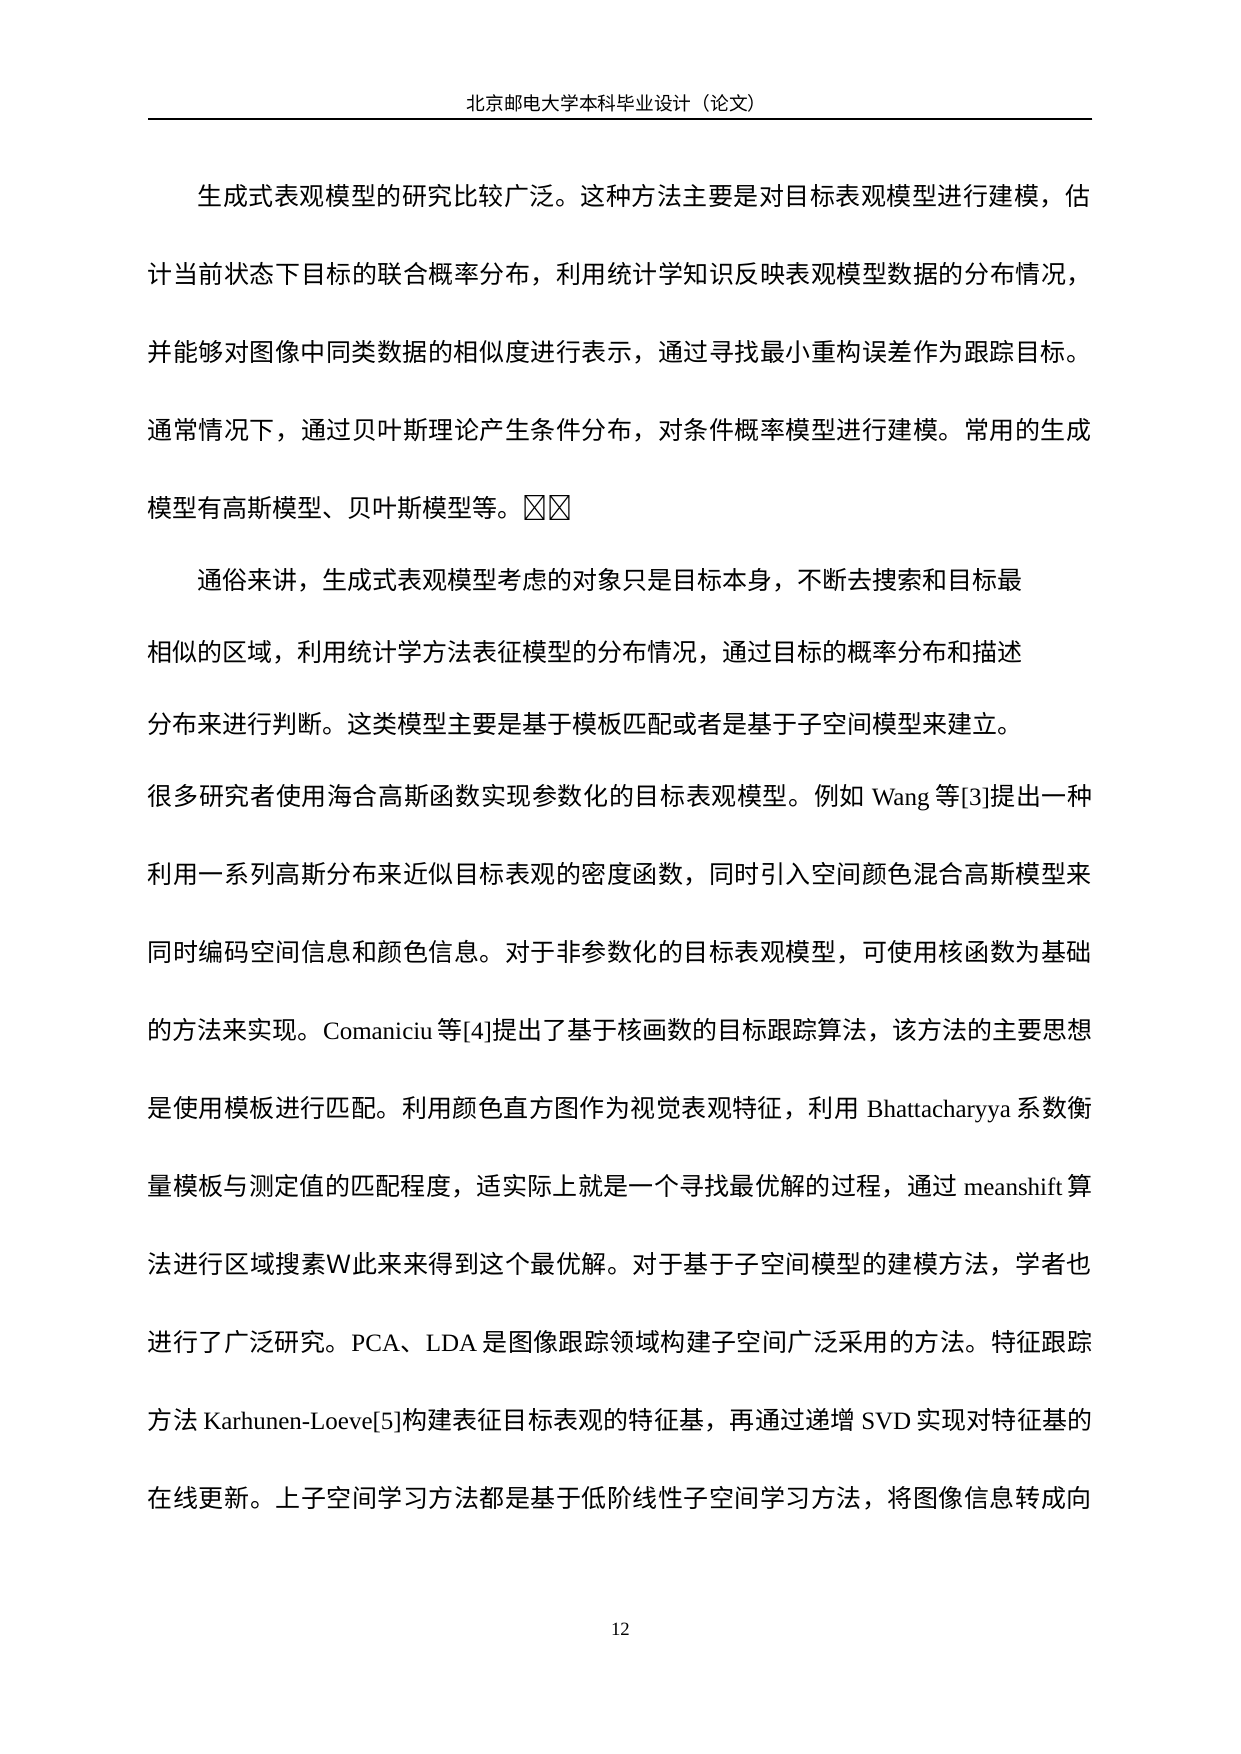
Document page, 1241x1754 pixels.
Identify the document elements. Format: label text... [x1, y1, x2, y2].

text 相似的区域，利用统计学方法表征模型的分布情况，通过目标的概率分布和描述 [148, 618, 1092, 683]
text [148, 762, 1092, 1529]
text 通俗来讲，生成式表观模型考虑的对象只是目标本身，不断去捜索和目标最 [148, 546, 1092, 611]
text 分布来进行判断。这类模型主要是基于模板匹配或者是基于子空间模型来建立。 [148, 690, 1092, 755]
text 生成式表观模型的研究比较广泛。这种方法主要是对目标表观模型进行建模，估计当前状态下目标的联合概率分布，利用统计学知识反映表观模型数据的分布情况，并能够对图像中同类数据的相似度进行表示，通过寻找最小重构误差作为跟踪目标。通常情况下，通过贝叶斯理论产生条件分布，对条件概率模型进行建模。常用的生成模型有高斯模型、贝叶斯模型等。 [148, 162, 1092, 539]
